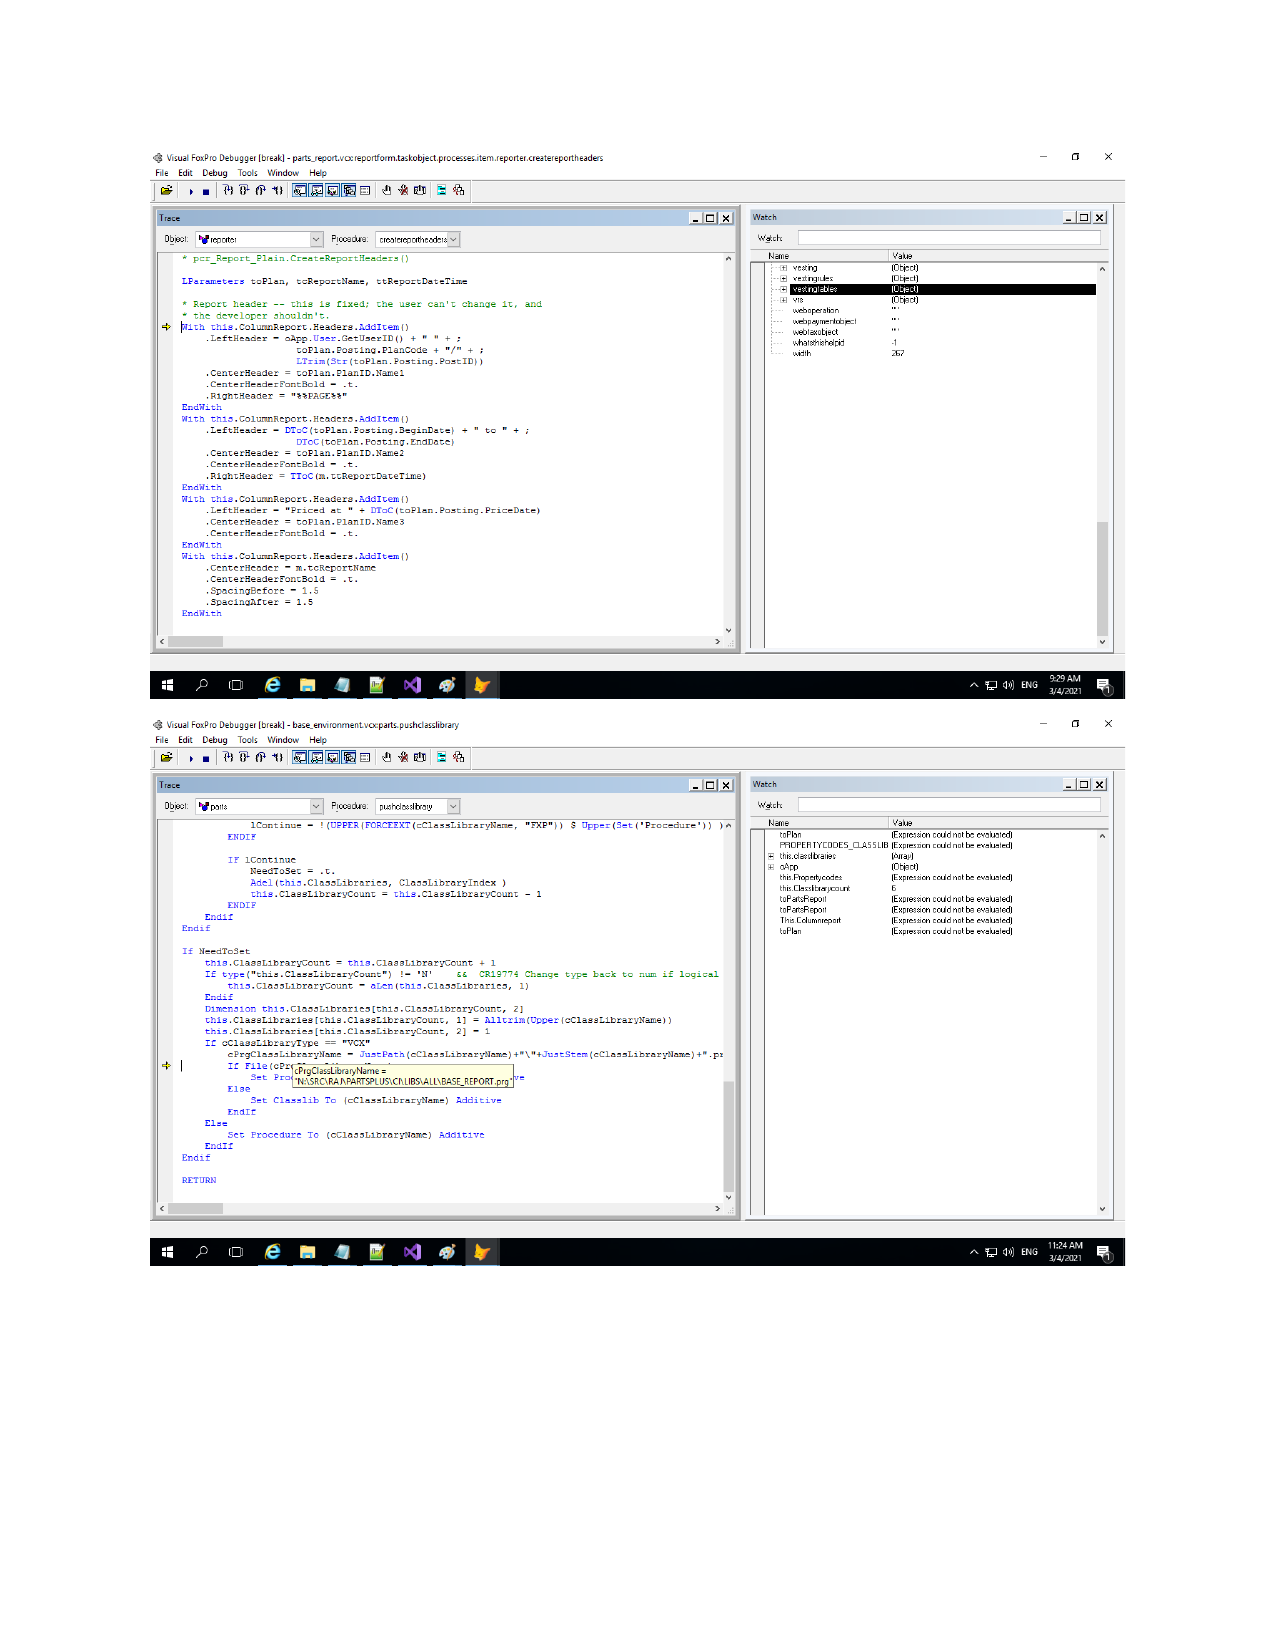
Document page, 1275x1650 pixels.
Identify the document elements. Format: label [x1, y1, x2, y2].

picture [150, 150, 1125, 699]
picture [150, 717, 1125, 1266]
